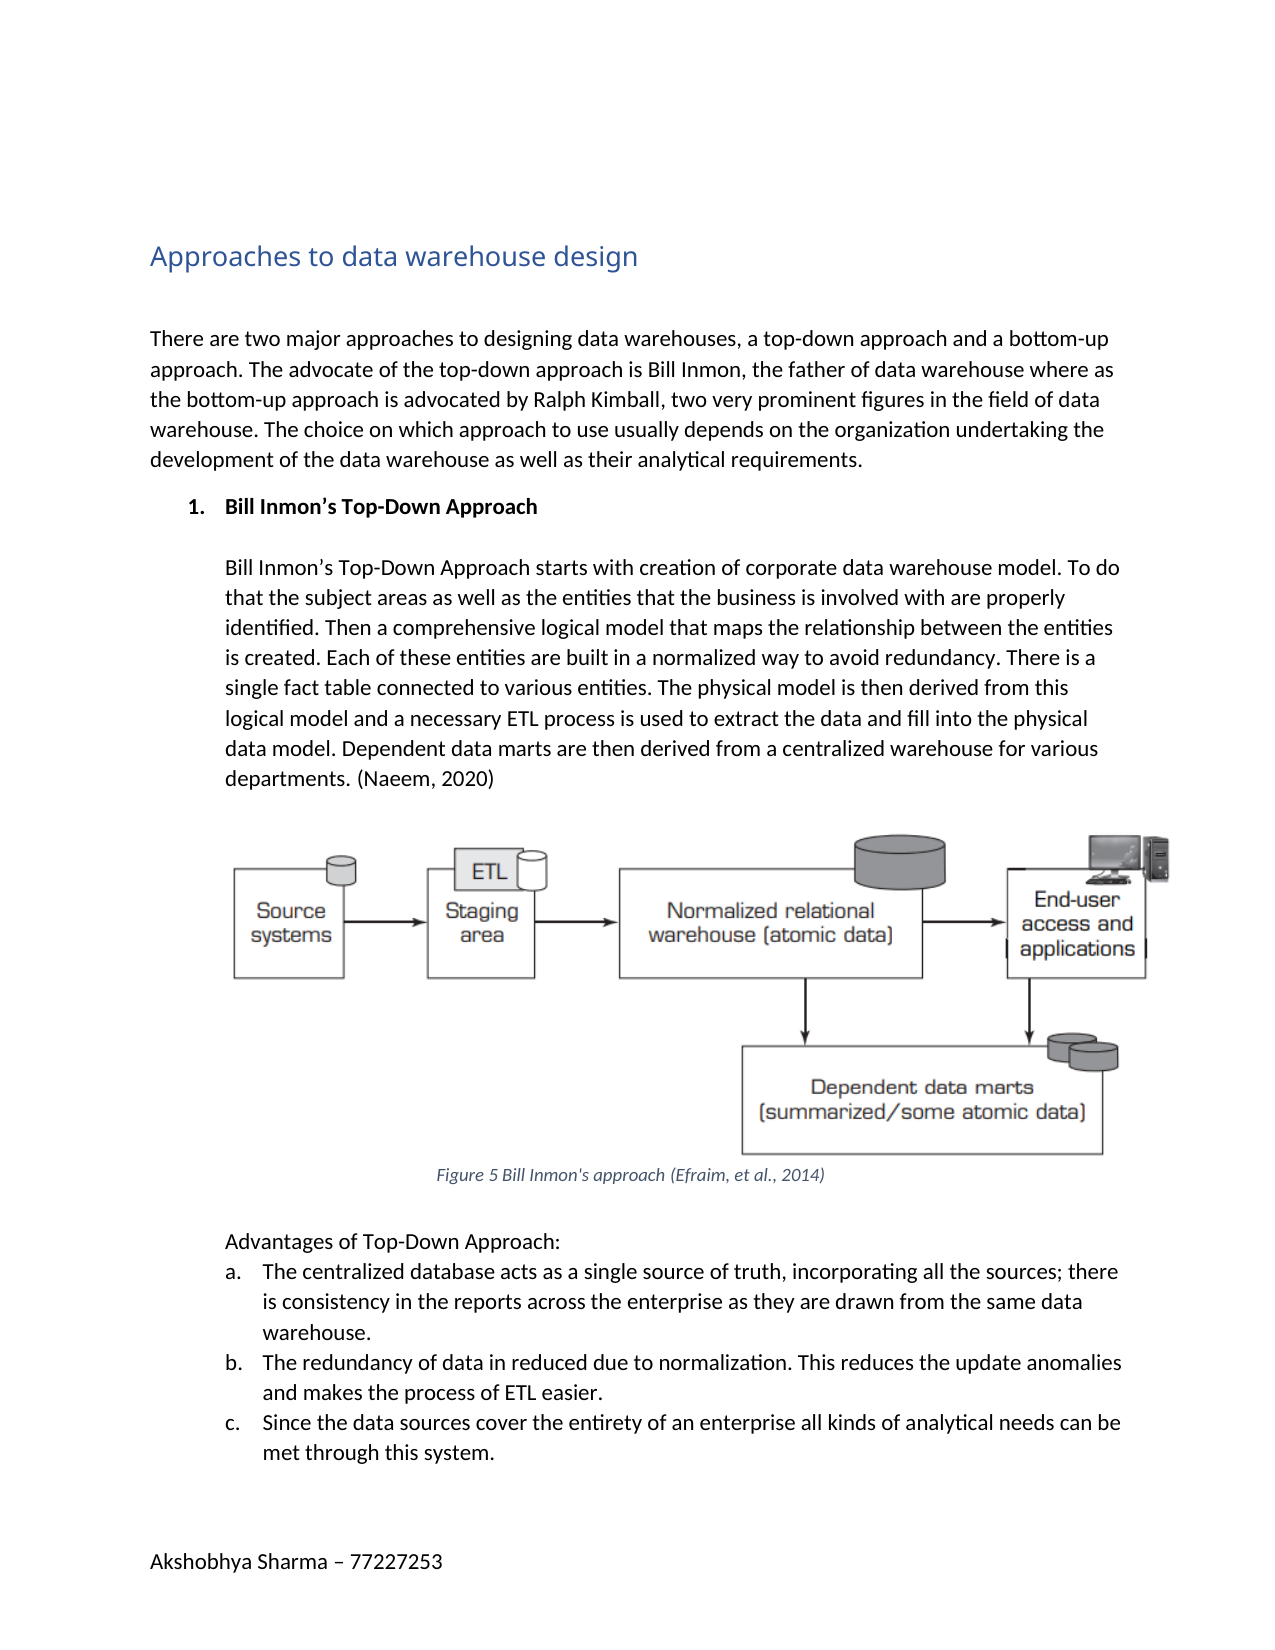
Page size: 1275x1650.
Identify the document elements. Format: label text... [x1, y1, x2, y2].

list Advantages of Top-Down Approach: [225, 1227, 1125, 1255]
list Bill Inmon’s Top-Down Approach [187, 492, 1125, 520]
list Since the data sources cover the entirety of an enterprise all kinds of analytical needs can be met through this system. [225, 1408, 1125, 1466]
text There are two major approaches to designing data warehouses, a top-down approach and a bottom-up approach. The advocate of the top-down approach is Bill Inmon, the father of data warehouse where as the bottom-up approach is advocated by Ralph Kimball, two very prominent figures in the field of data warehouse. The choice on which approach to use usually depends on the organization undertaking the development of the data warehouse as well as their analytical requirements. [150, 324, 1125, 473]
subtitle Approaches to data warehouse design [150, 238, 1125, 275]
list The centralized database acts as a single source of truth, incorporating all the sources; there is consistency in the reports across the enterprise as they are drawn from the same data warehouse. [225, 1257, 1125, 1346]
list The redundancy of data in reduced due to normalization. This reduces the update anomalies and makes the process of ETL easier. [225, 1348, 1125, 1406]
list Bill Inmon’s Top-Down Approach starts with creation of corporate data warehouse model. To do that the subject areas as well as the entities that the business is involved with are properly identified. Then a comprehensive logical model that maps the relationship between the entities is created. Each of these entities are built in a normalized way to avoid redundancy. There is a single fact table connected to various entities. The physical model is then derived from this logical model and a necessary ETL process is used to extract the data and fill into the physical data model. Dependent data marts are then derived from a centralized warehouse for various departments. [225, 553, 1125, 792]
picture [225, 824, 1171, 1163]
